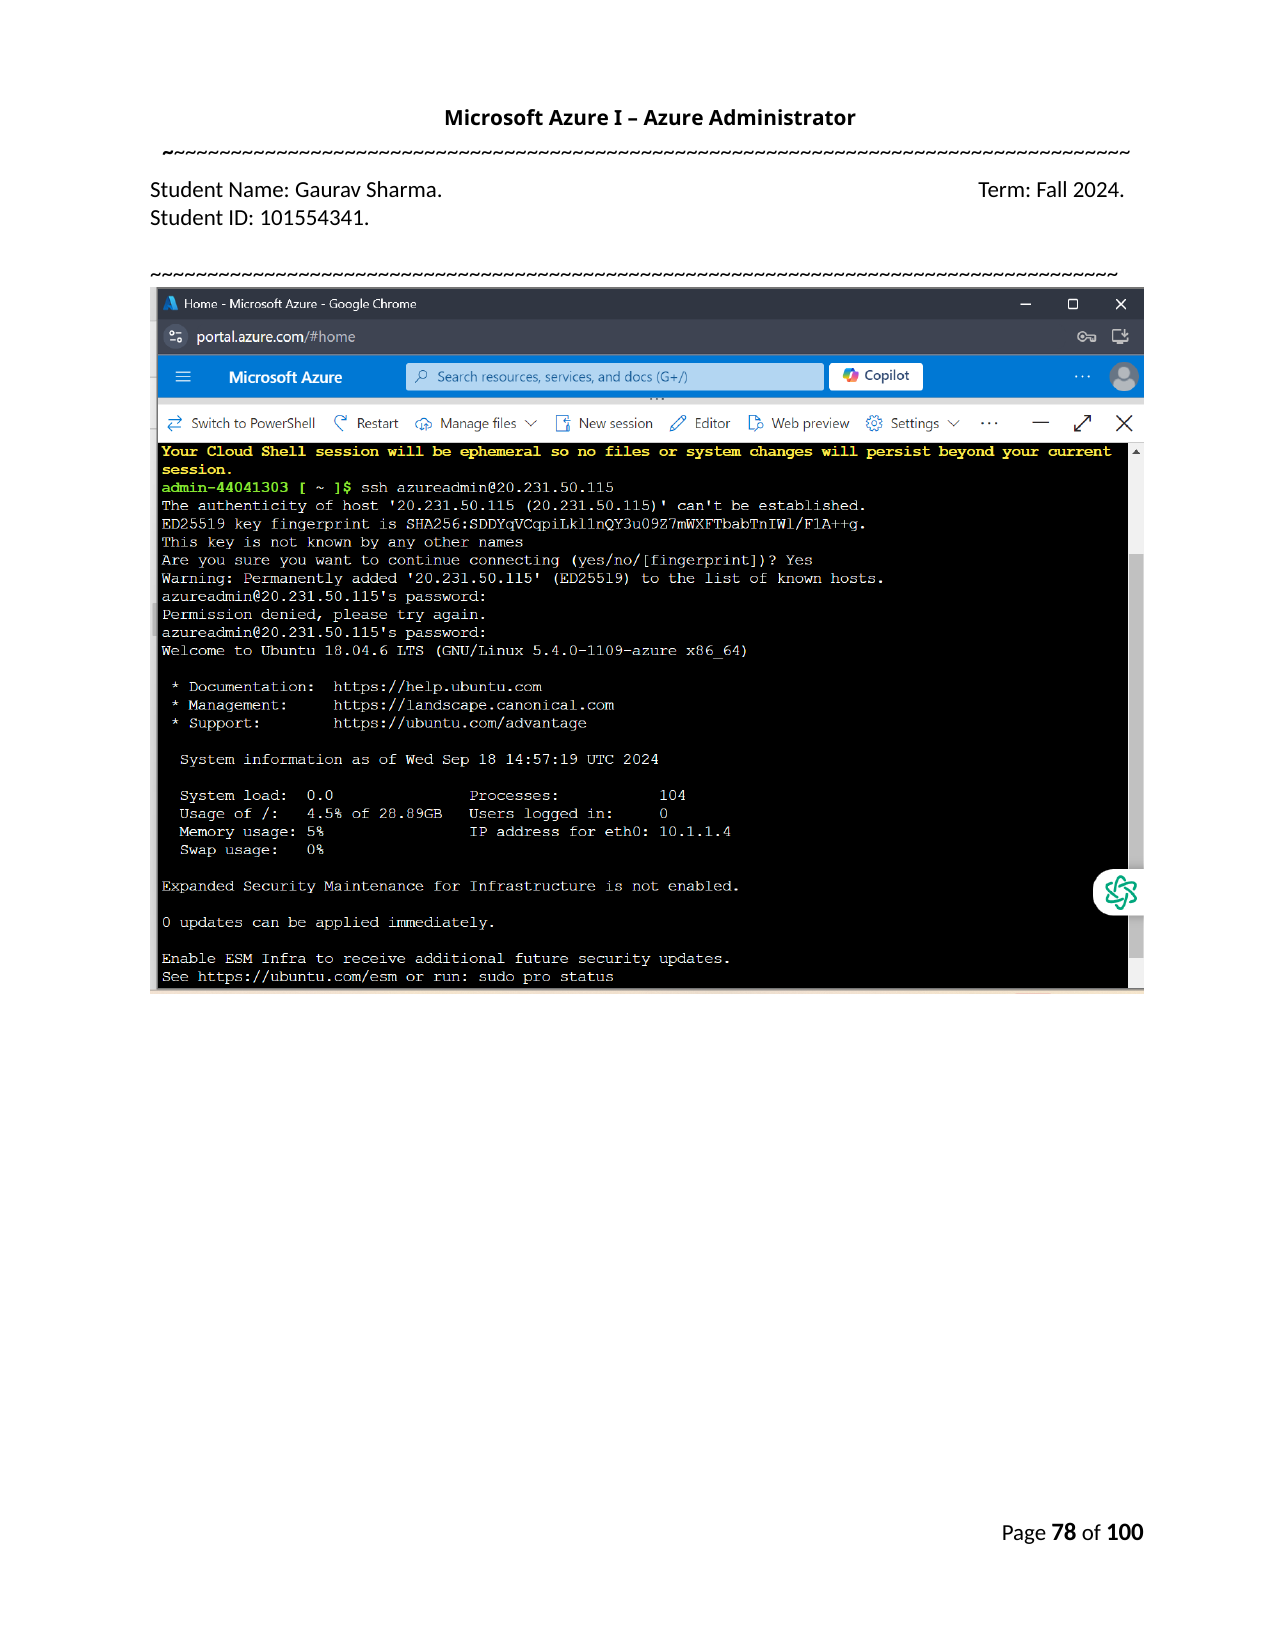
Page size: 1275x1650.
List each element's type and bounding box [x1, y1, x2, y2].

picture [150, 287, 1144, 994]
